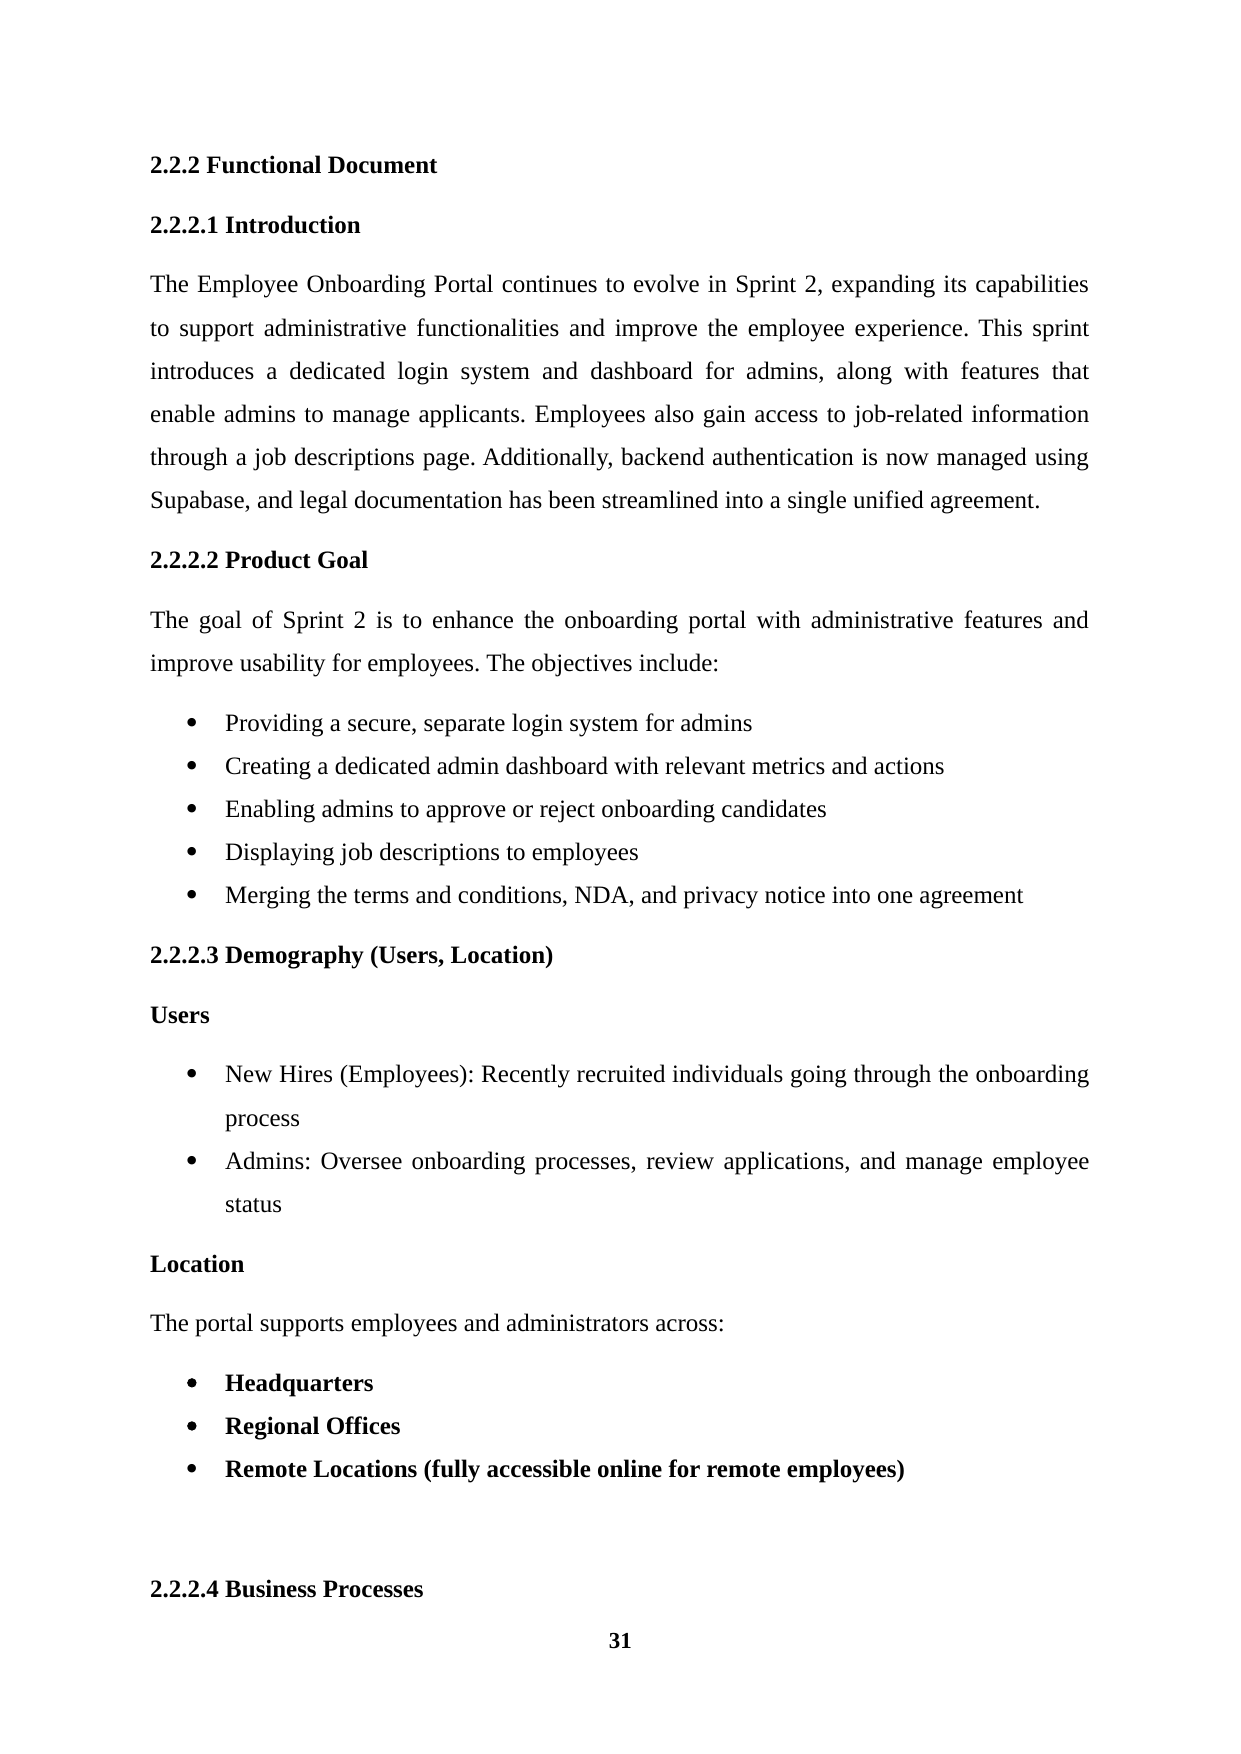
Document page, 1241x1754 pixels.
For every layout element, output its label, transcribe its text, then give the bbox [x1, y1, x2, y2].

text 2.2.2 Functional Document [150, 150, 1090, 179]
list Regional Offices [187, 1411, 1090, 1440]
list New Hires (Employees): Recently recruited individuals going through the onboarding process [187, 1059, 1090, 1131]
list Admins: Oversee onboarding processes, review applications, and manage employee status [187, 1146, 1090, 1218]
list Headquarters [187, 1368, 1090, 1397]
text 2.2.2.1 Introduction [150, 210, 1090, 238]
text 2.2.2.2 Product Goal [150, 545, 1090, 574]
list Enabling admins to approve or reject onboarding candidates [187, 794, 1090, 823]
list Providing a secure, separate login system for admins [187, 708, 1090, 736]
text The portal supports employees and administrators across: [150, 1308, 1090, 1337]
list Displaying job descriptions to employees [187, 837, 1090, 866]
text The goal of Sprint 2 is to enhance the onboarding portal with administrative features and improve usability for employees. The objectives include: [150, 605, 1090, 677]
list Remote Locations (fully accessible online for remote employees) [187, 1454, 1090, 1483]
list Creating a dedicated admin dashboard with relevant metrics and actions [187, 751, 1090, 779]
text The Employee Onboarding Portal continues to evolve in Sprint 2, expanding its capabilities to support administrative functionalities and improve the employee experience. This sprint introduces a dedicated login system and dashboard for admins, along with features that enable admins to manage applicants. Employees also gain access to job-related information through a job descriptions page. Additionally, backend authentication is now managed using Supabase, and legal documentation has been streamlined into a single unified agreement. [150, 269, 1090, 514]
text 2.2.2.4 Business Processes [150, 1574, 1090, 1603]
text Location [150, 1249, 1090, 1277]
text 2.2.2.3 Demography (Users, Location) [150, 940, 1090, 969]
text Users [150, 1000, 1090, 1028]
list Merging the terms and conditions, NDA, and privacy notice into one agreement [187, 880, 1090, 909]
